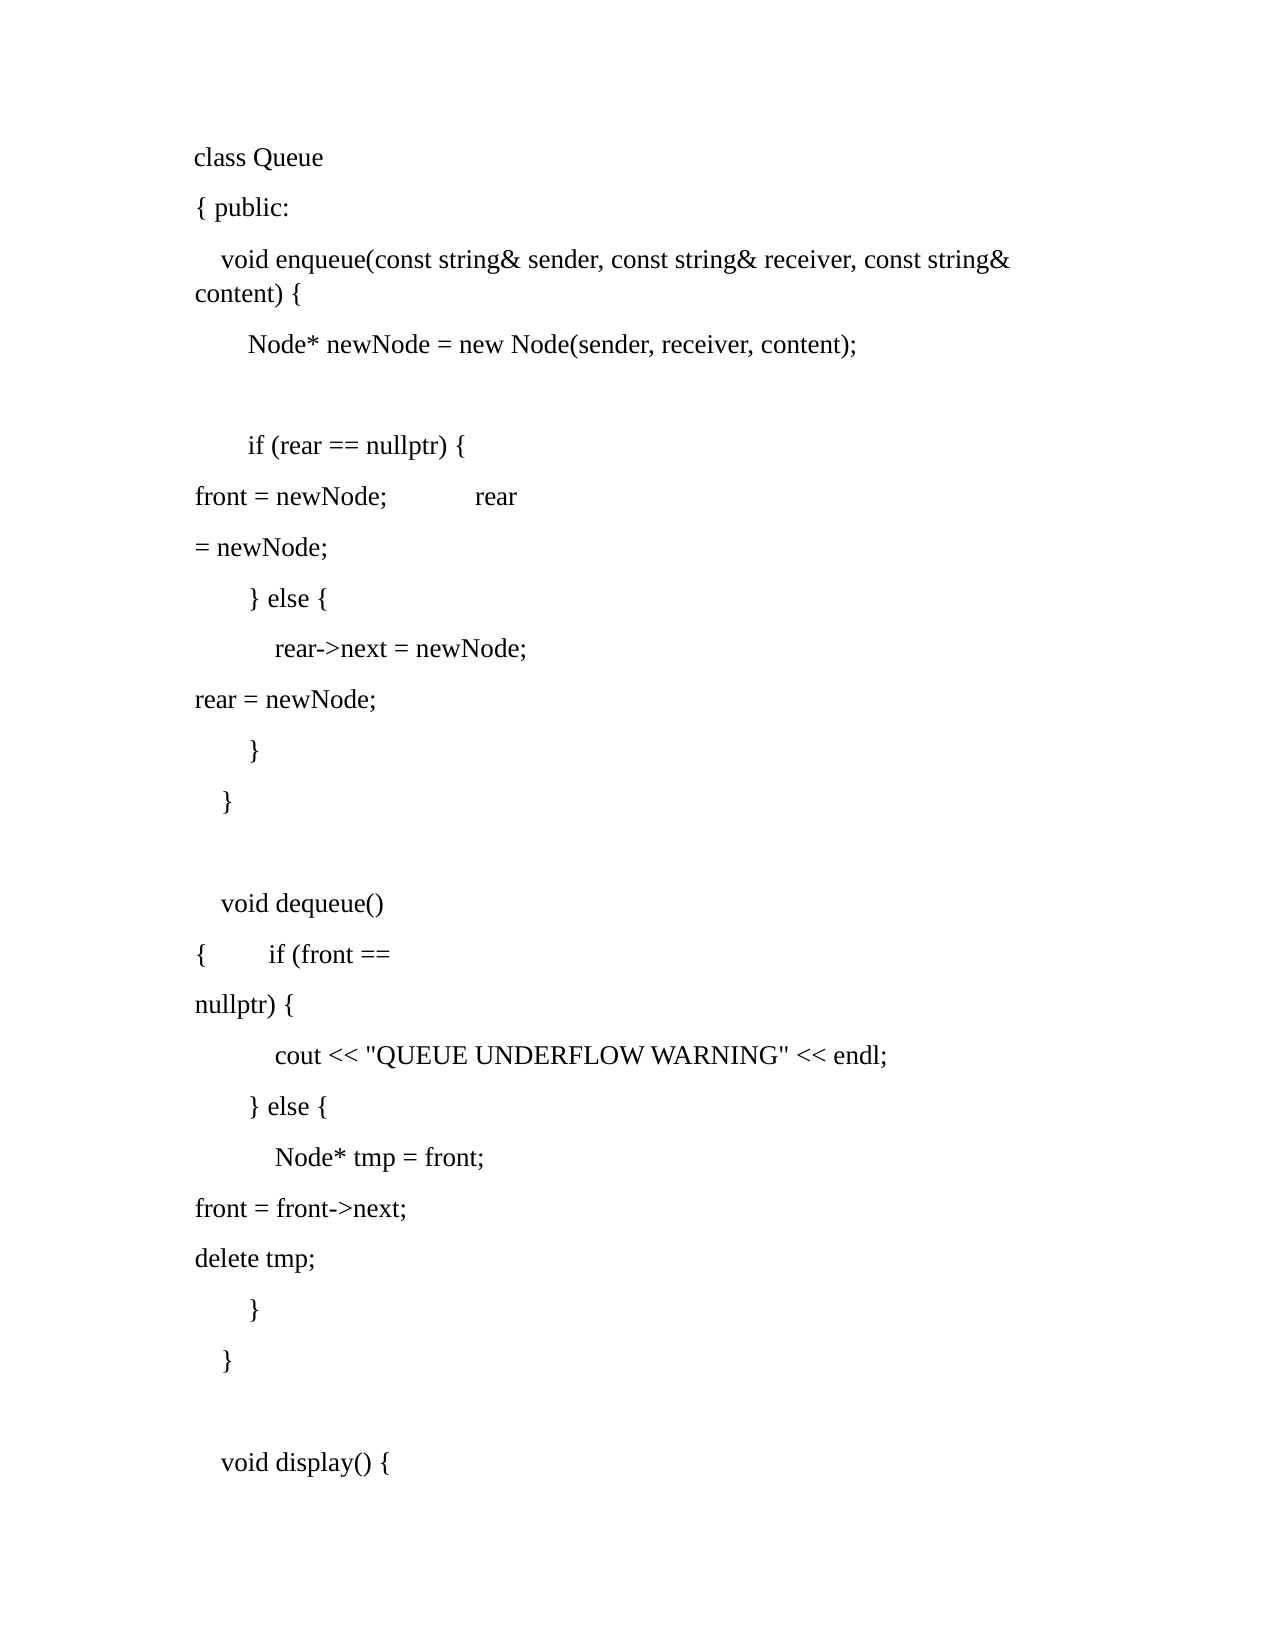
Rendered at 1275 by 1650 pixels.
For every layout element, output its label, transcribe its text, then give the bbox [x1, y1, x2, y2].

text void enqueue(const string& sender, const string& receiver, const string& content) { [193, 243, 1078, 308]
text void display() { [193, 1446, 1078, 1477]
text if (rear == nullptr) { front = newNode; rear = newNode; [193, 429, 518, 562]
text } else { [193, 582, 1078, 613]
text } [193, 785, 1078, 816]
text } [193, 734, 1078, 765]
text } else { [193, 1090, 1078, 1121]
text } [193, 1293, 1078, 1324]
text Node* tmp = front; front = front->next; delete tmp; [193, 1141, 547, 1273]
text rear->next = newNode; rear = newNode; [193, 632, 579, 714]
text void dequeue() { if (front == nullptr) { [193, 887, 467, 1020]
text cout << "QUEUE UNDERFLOW WARNING" << endl; [193, 1039, 1078, 1070]
text } [193, 1344, 1078, 1375]
text Node* newNode = new Node(sender, receiver, content); [193, 328, 1078, 359]
text class Queue { public: [193, 141, 424, 223]
